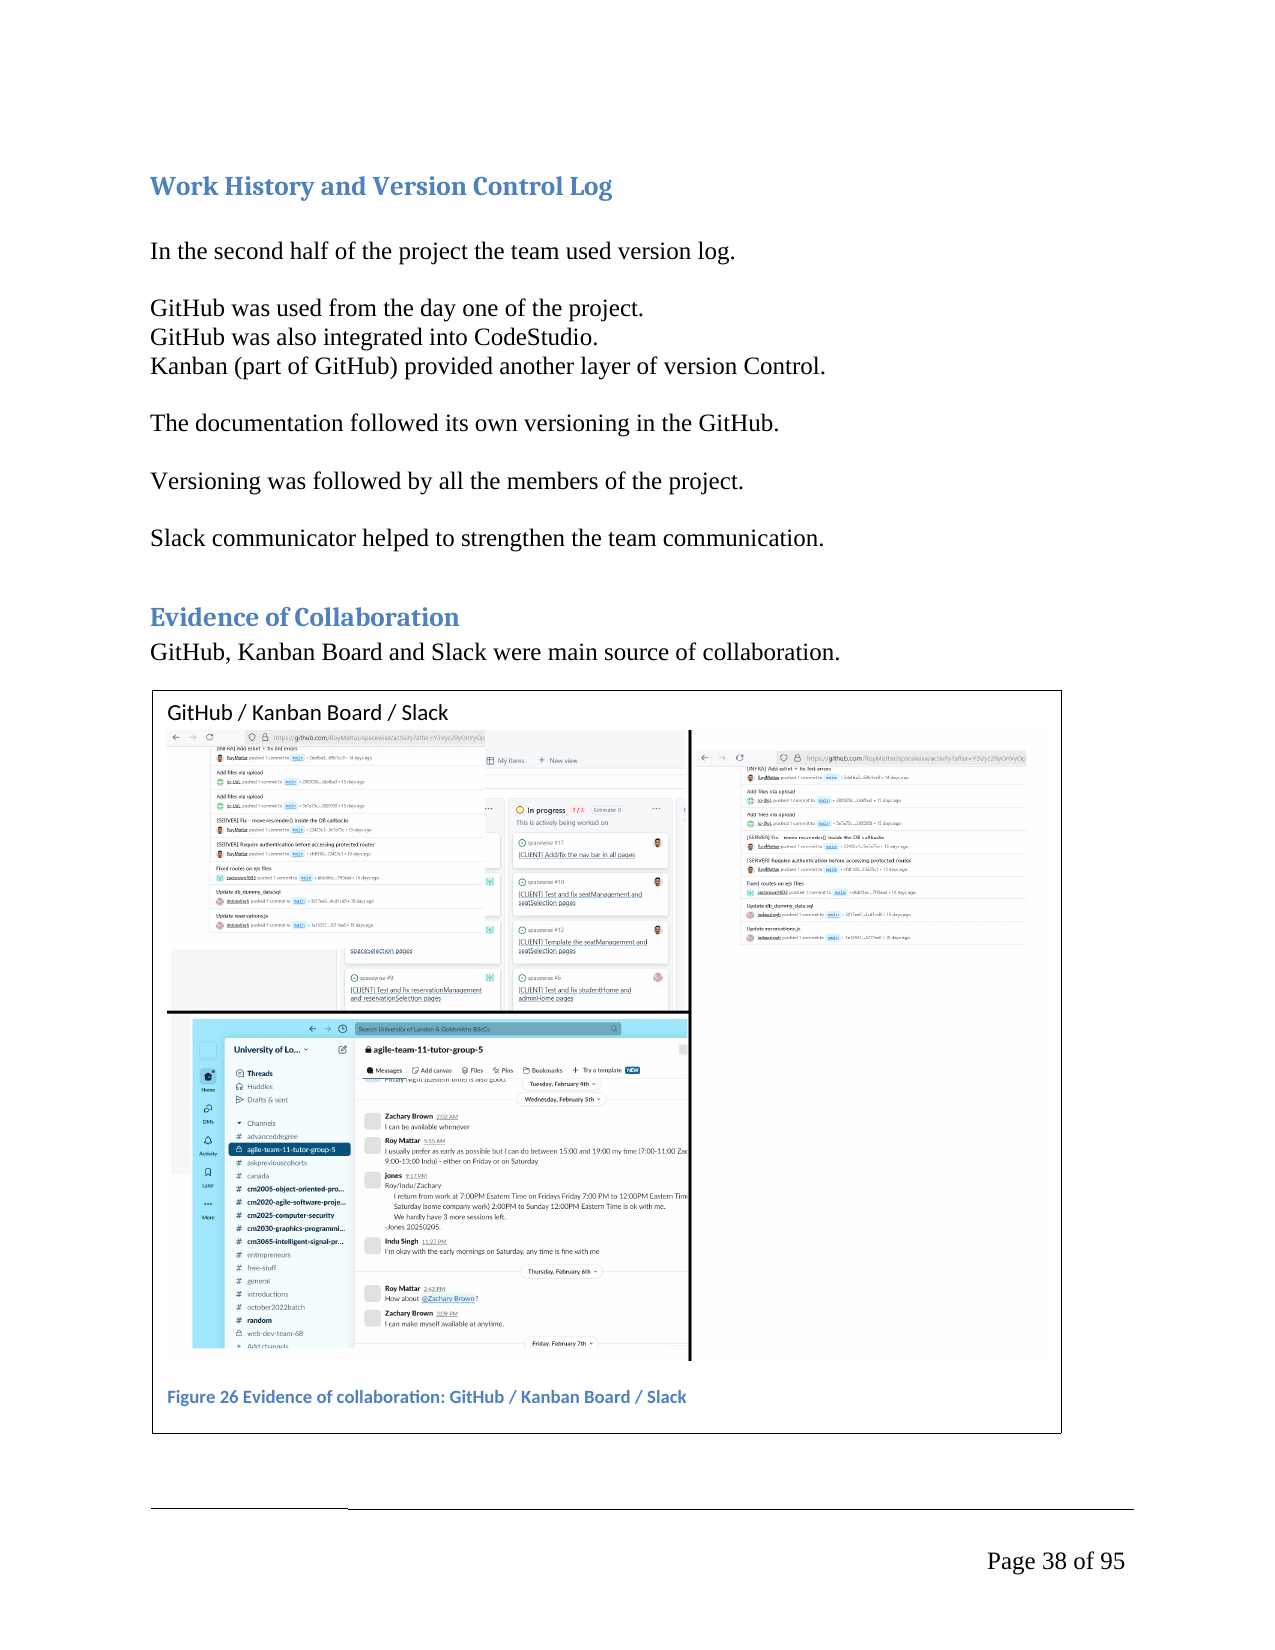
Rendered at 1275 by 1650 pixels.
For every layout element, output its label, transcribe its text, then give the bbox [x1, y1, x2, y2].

text Kanban (part of GitHub) provided another layer of version Control. [150, 351, 1125, 380]
subtitle Evidence of Collaboration [150, 602, 1125, 633]
text GitHub was also integrated into CodeStudio. [150, 322, 1125, 351]
text Versioning was followed by all the members of the project. [150, 466, 1125, 495]
text The documentation followed its own versioning in the GitHub. [150, 408, 1125, 437]
text GitHub, Kanban Board and Slack were main source of collaboration. [150, 637, 1125, 666]
text In the second half of the project the team used version log. [150, 236, 1125, 265]
text Slack communicator helped to strengthen the team communication. [150, 523, 1125, 552]
picture [167, 730, 1047, 1361]
subtitle Work History and Version Control Log [150, 171, 1125, 203]
text GitHub was used from the day one of the project. [150, 293, 1125, 322]
